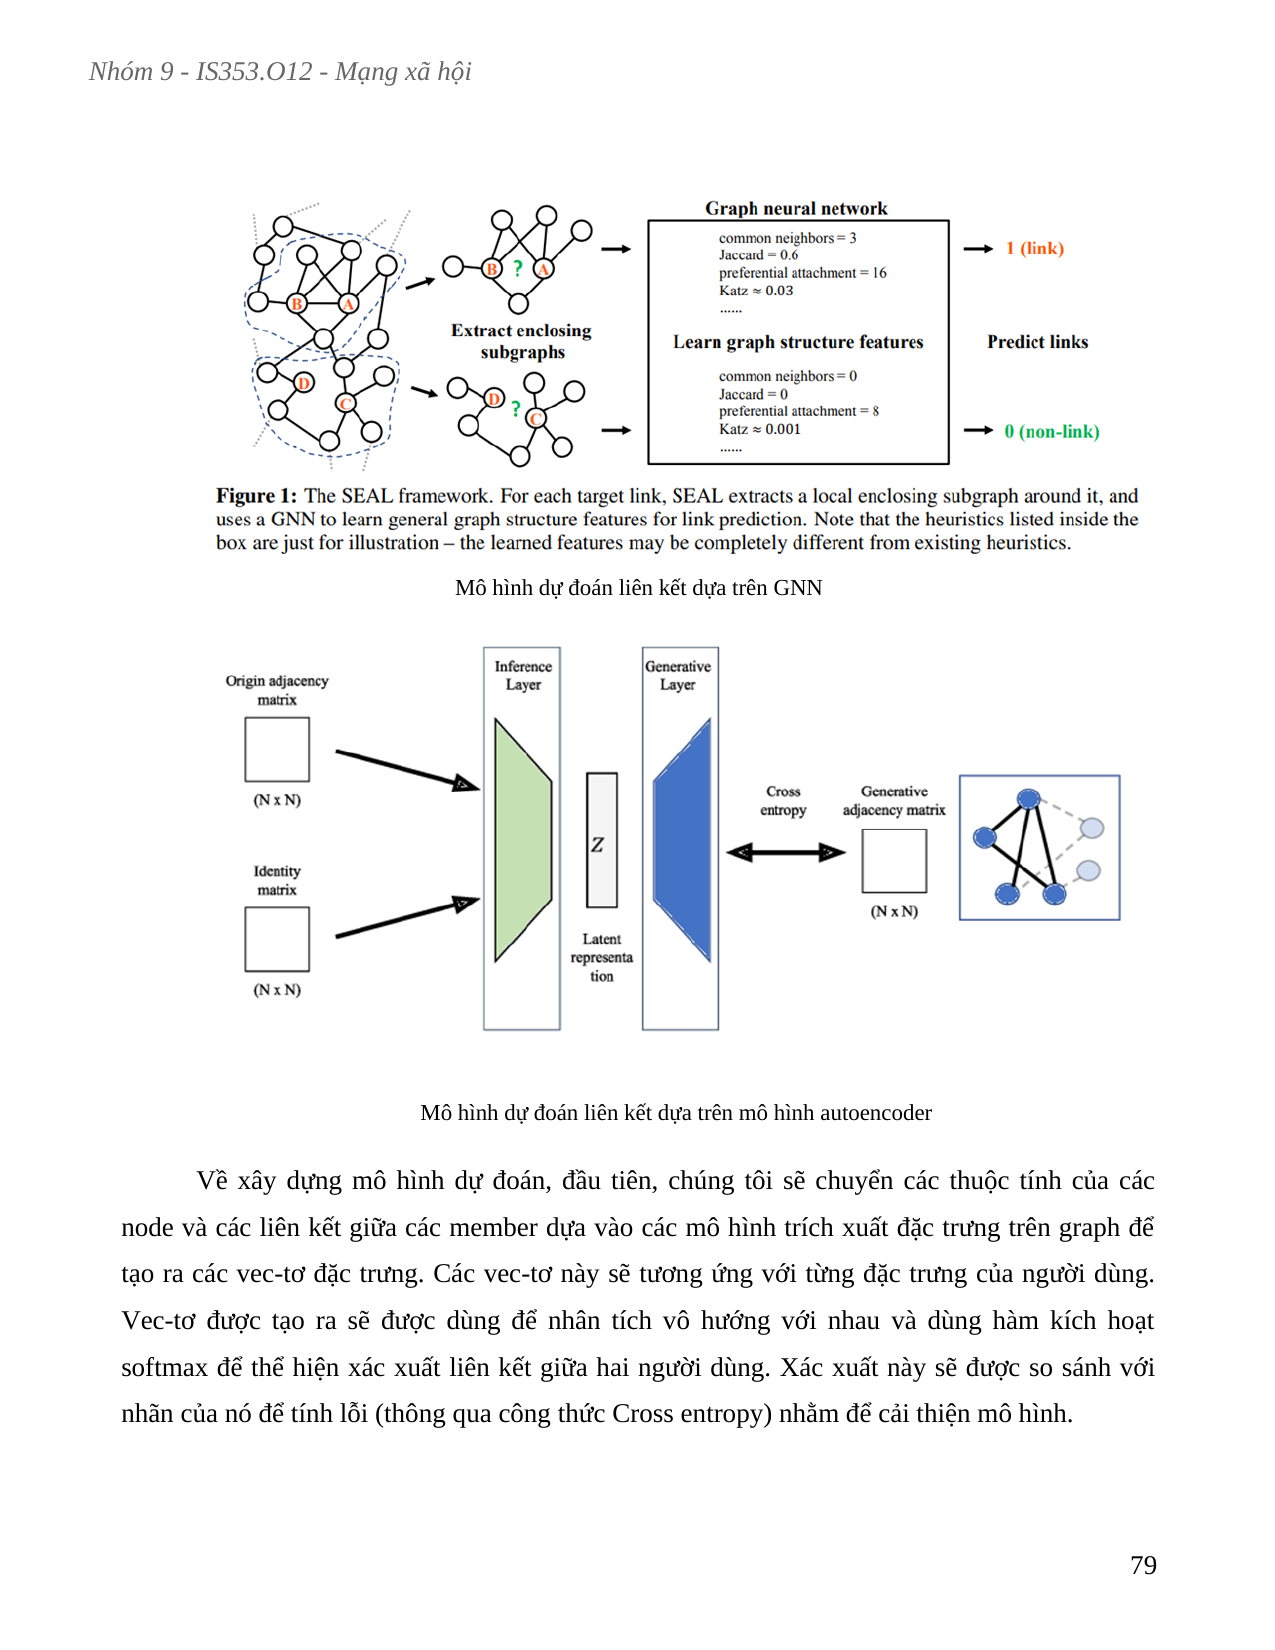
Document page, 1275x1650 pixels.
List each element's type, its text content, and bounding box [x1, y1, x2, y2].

text Mô hình dự đoán liên kết dựa trên mô hình autoencoder [121, 1099, 1157, 1126]
picture [196, 638, 1147, 1059]
text Về xây dựng mô hình dự đoán, đầu tiên, chúng tôi sẽ chuyển các thuộc tính của các node và các liên kết giữa các member dựa vào các mô hình trích xuất đặc trưng trên graph để tạo ra các vec-tơ đặc trưng. Các vec-tơ này sẽ tương ứng với từng đặc trưng của người dùng. Vec-tơ được tạo ra sẽ được dùng để nhân tích vô hướng với nhau và dùng hàm kích hoạt softmax để thể hiện xác xuất liên kết giữa hai người dùng. Xác xuất này sẽ được so sánh với nhãn của nó để tính lỗi (thông qua công thức Cross entropy) nhằm để cải thiện mô hình. [121, 1164, 1157, 1428]
picture [201, 177, 1152, 561]
